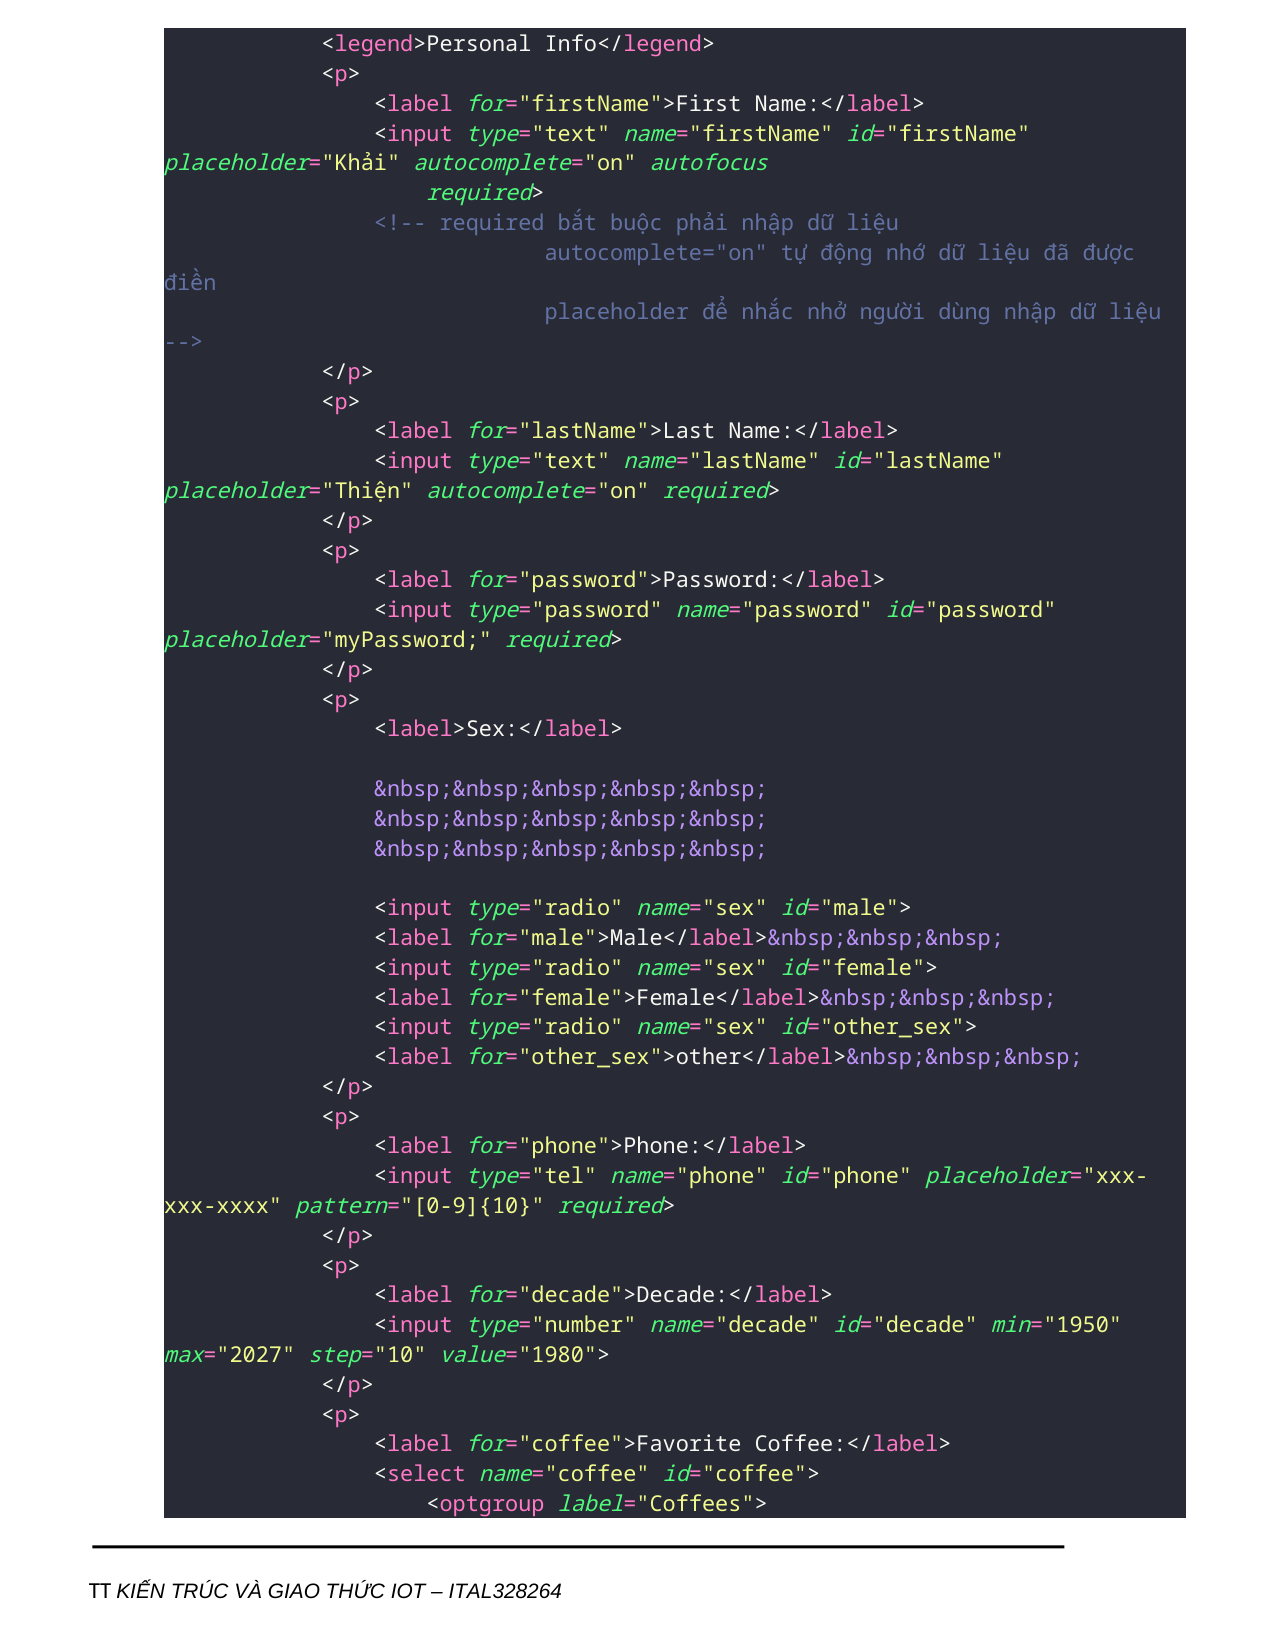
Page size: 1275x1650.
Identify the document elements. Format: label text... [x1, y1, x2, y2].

text <input type="number" name="decade" id="decade" min="1950" max="2027" step="10" value="1980"> [164, 1309, 1186, 1369]
text <p> [164, 1398, 1186, 1428]
text </p> [164, 1071, 1186, 1101]
text <p> [164, 386, 1186, 415]
text <label for="female">Female</label>&nbsp;&nbsp;&nbsp; [164, 981, 1186, 1011]
text <label for="coffee">Favorite Coffee:</label> [164, 1428, 1186, 1458]
text <!-- required bắt buộc phải nhập dữ liệu [164, 207, 1186, 237]
text <label for="lastName">Last Name:</label> [164, 415, 1186, 445]
text &nbsp;&nbsp;&nbsp;&nbsp;&nbsp; [164, 773, 1186, 803]
text &nbsp;&nbsp;&nbsp;&nbsp;&nbsp; [164, 832, 1186, 862]
text <input type="password" name="password" id="password" placeholder="myPassword;" required> [164, 594, 1186, 654]
text <input type="radio" name="sex" id="female"> [164, 952, 1186, 981]
text </p> [164, 1220, 1186, 1249]
text <input type="tel" name="phone" id="phone" placeholder="xxx-xxx-xxxx" pattern="[0-9]{10}" required> [164, 1160, 1186, 1220]
text &nbsp;&nbsp;&nbsp;&nbsp;&nbsp; [164, 803, 1186, 832]
text </p> [164, 505, 1186, 534]
text <label for="password">Password:</label> [164, 564, 1186, 594]
text <input type="radio" name="sex" id="other_sex"> [164, 1011, 1186, 1041]
text <label for="firstName">First Name:</label> [164, 88, 1186, 117]
text </p> [164, 1369, 1186, 1398]
text <select name="coffee" id="coffee"> [164, 1458, 1186, 1488]
text <legend>Personal Info</legend> [164, 28, 1186, 58]
text </p> [164, 654, 1186, 683]
text <input type="text" name="lastName" id="lastName" placeholder="Thiện" autocomplete="on" required> [164, 445, 1186, 505]
text <p> [164, 1101, 1186, 1130]
text </p> [164, 356, 1186, 386]
text <label>Sex:</label> [164, 713, 1186, 743]
text <label for="decade">Decade:</label> [164, 1279, 1186, 1309]
text placeholder để nhắc nhở người dùng nhập dữ liệu --> [164, 296, 1186, 356]
text autocomplete="on" tự động nhớ dữ liệu đã được điền [164, 237, 1186, 296]
text <label for="other_sex">other</label>&nbsp;&nbsp;&nbsp; [164, 1041, 1186, 1071]
text <input type="radio" name="sex" id="male"> [164, 892, 1186, 922]
text <p> [164, 683, 1186, 713]
text <label for="phone">Phone:</label> [164, 1130, 1186, 1160]
text <input type="text" name="firstName" id="firstName" placeholder="Khải" autocomplete="on" autofocus [164, 117, 1186, 177]
text <label for="male">Male</label>&nbsp;&nbsp;&nbsp; [164, 922, 1186, 952]
text required> [164, 177, 1186, 207]
text <optgroup label="Coffees"> [164, 1488, 1186, 1518]
text <p> [164, 58, 1186, 88]
text <p> [164, 1249, 1186, 1279]
text <p> [164, 534, 1186, 564]
